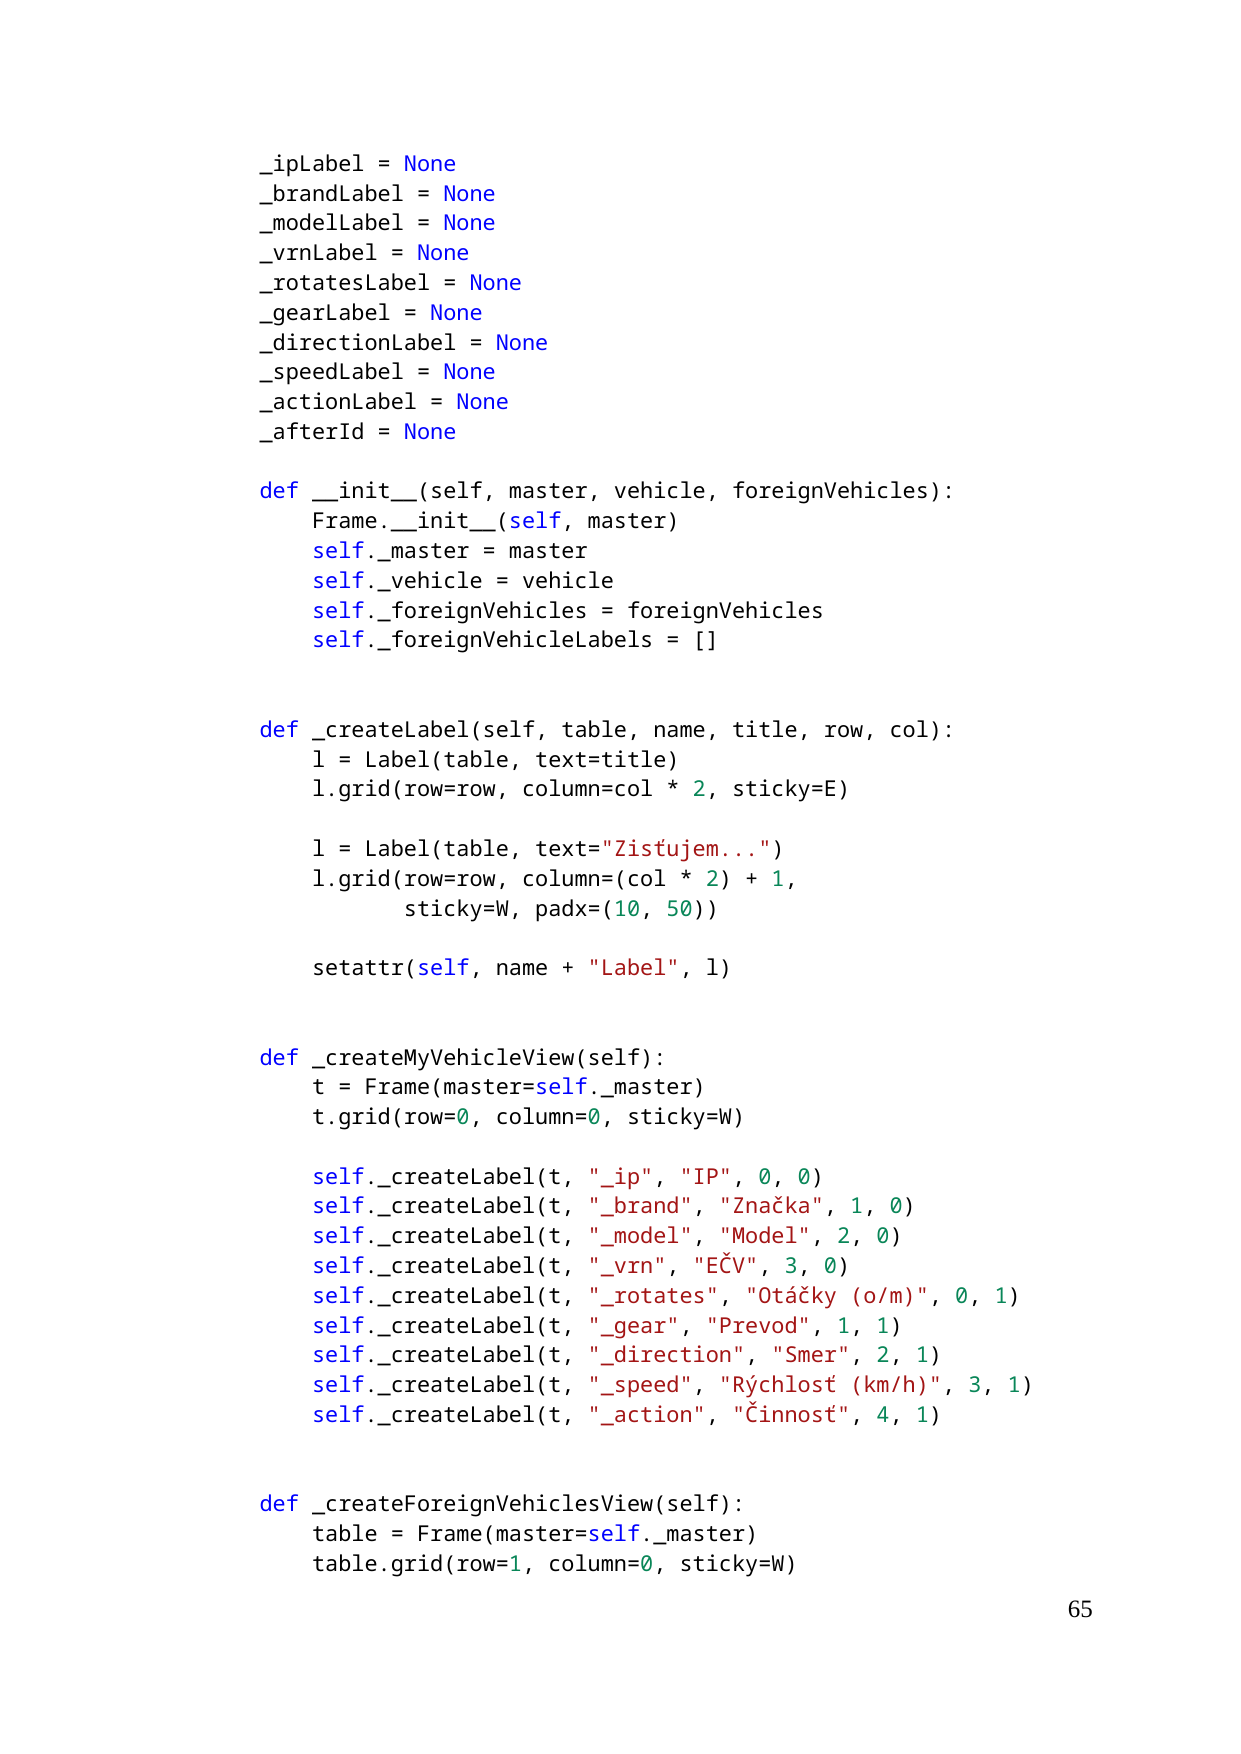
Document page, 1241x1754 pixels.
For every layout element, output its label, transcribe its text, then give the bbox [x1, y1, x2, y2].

text self._createLabel(t, "_ip", "IP", 0, 0) [207, 1161, 1092, 1190]
text l = Label(table, text="Zisťujem...") [207, 833, 1092, 863]
text _afterId = None [207, 416, 1092, 446]
text self._createLabel(t, "_direction", "Smer", 2, 1) [207, 1339, 1092, 1369]
text self._vehicle = vehicle [207, 565, 1092, 594]
text table.grid(row=1, column=0, sticky=W) [207, 1548, 1092, 1578]
text setattr(self, name + "Label", l) [207, 952, 1092, 982]
text l.grid(row=row, column=(col * 2) + 1, [207, 863, 1092, 892]
text _gearLabel = None [207, 297, 1092, 326]
text _ipLabel = None [207, 148, 1092, 177]
text t.grid(row=0, column=0, sticky=W) [207, 1101, 1092, 1131]
text def __init__(self, master, vehicle, foreignVehicles): [207, 475, 1092, 505]
text def _createMyVehicleView(self): [207, 1041, 1092, 1071]
text def _createForeignVehiclesView(self): [207, 1488, 1092, 1518]
text self._createLabel(t, "_speed", "Rýchlosť (km/h)", 3, 1) [207, 1369, 1092, 1399]
text _directionLabel = None [207, 326, 1092, 356]
text self._createLabel(t, "_model", "Model", 2, 0) [207, 1220, 1092, 1250]
text def _createLabel(self, table, name, title, row, col): [207, 714, 1092, 743]
text self._createLabel(t, "_vrn", "EČV", 3, 0) [207, 1250, 1092, 1280]
text self._foreignVehicles = foreignVehicles [207, 594, 1092, 624]
text _actionLabel = None [207, 386, 1092, 416]
text l.grid(row=row, column=col * 2, sticky=E) [207, 773, 1092, 803]
text _rotatesLabel = None [207, 267, 1092, 297]
text _brandLabel = None [207, 177, 1092, 207]
text t = Frame(master=self._master) [207, 1071, 1092, 1101]
text self._createLabel(t, "_brand", "Značka", 1, 0) [207, 1190, 1092, 1220]
text self._createLabel(t, "_gear", "Prevod", 1, 1) [207, 1309, 1092, 1339]
text self._createLabel(t, "_action", "Činnosť", 4, 1) [207, 1399, 1092, 1429]
text self._createLabel(t, "_rotates", "Otáčky (o/m)", 0, 1) [207, 1280, 1092, 1309]
text sticky=W, padx=(10, 50)) [207, 892, 1092, 922]
text self._foreignVehicleLabels = [] [207, 624, 1092, 654]
text Frame.__init__(self, master) [207, 505, 1092, 535]
text _speedLabel = None [207, 356, 1092, 386]
text _modelLabel = None [207, 207, 1092, 237]
text self._master = master [207, 535, 1092, 565]
text l = Label(table, text=title) [207, 743, 1092, 773]
text _vrnLabel = None [207, 237, 1092, 267]
text table = Frame(master=self._master) [207, 1518, 1092, 1548]
